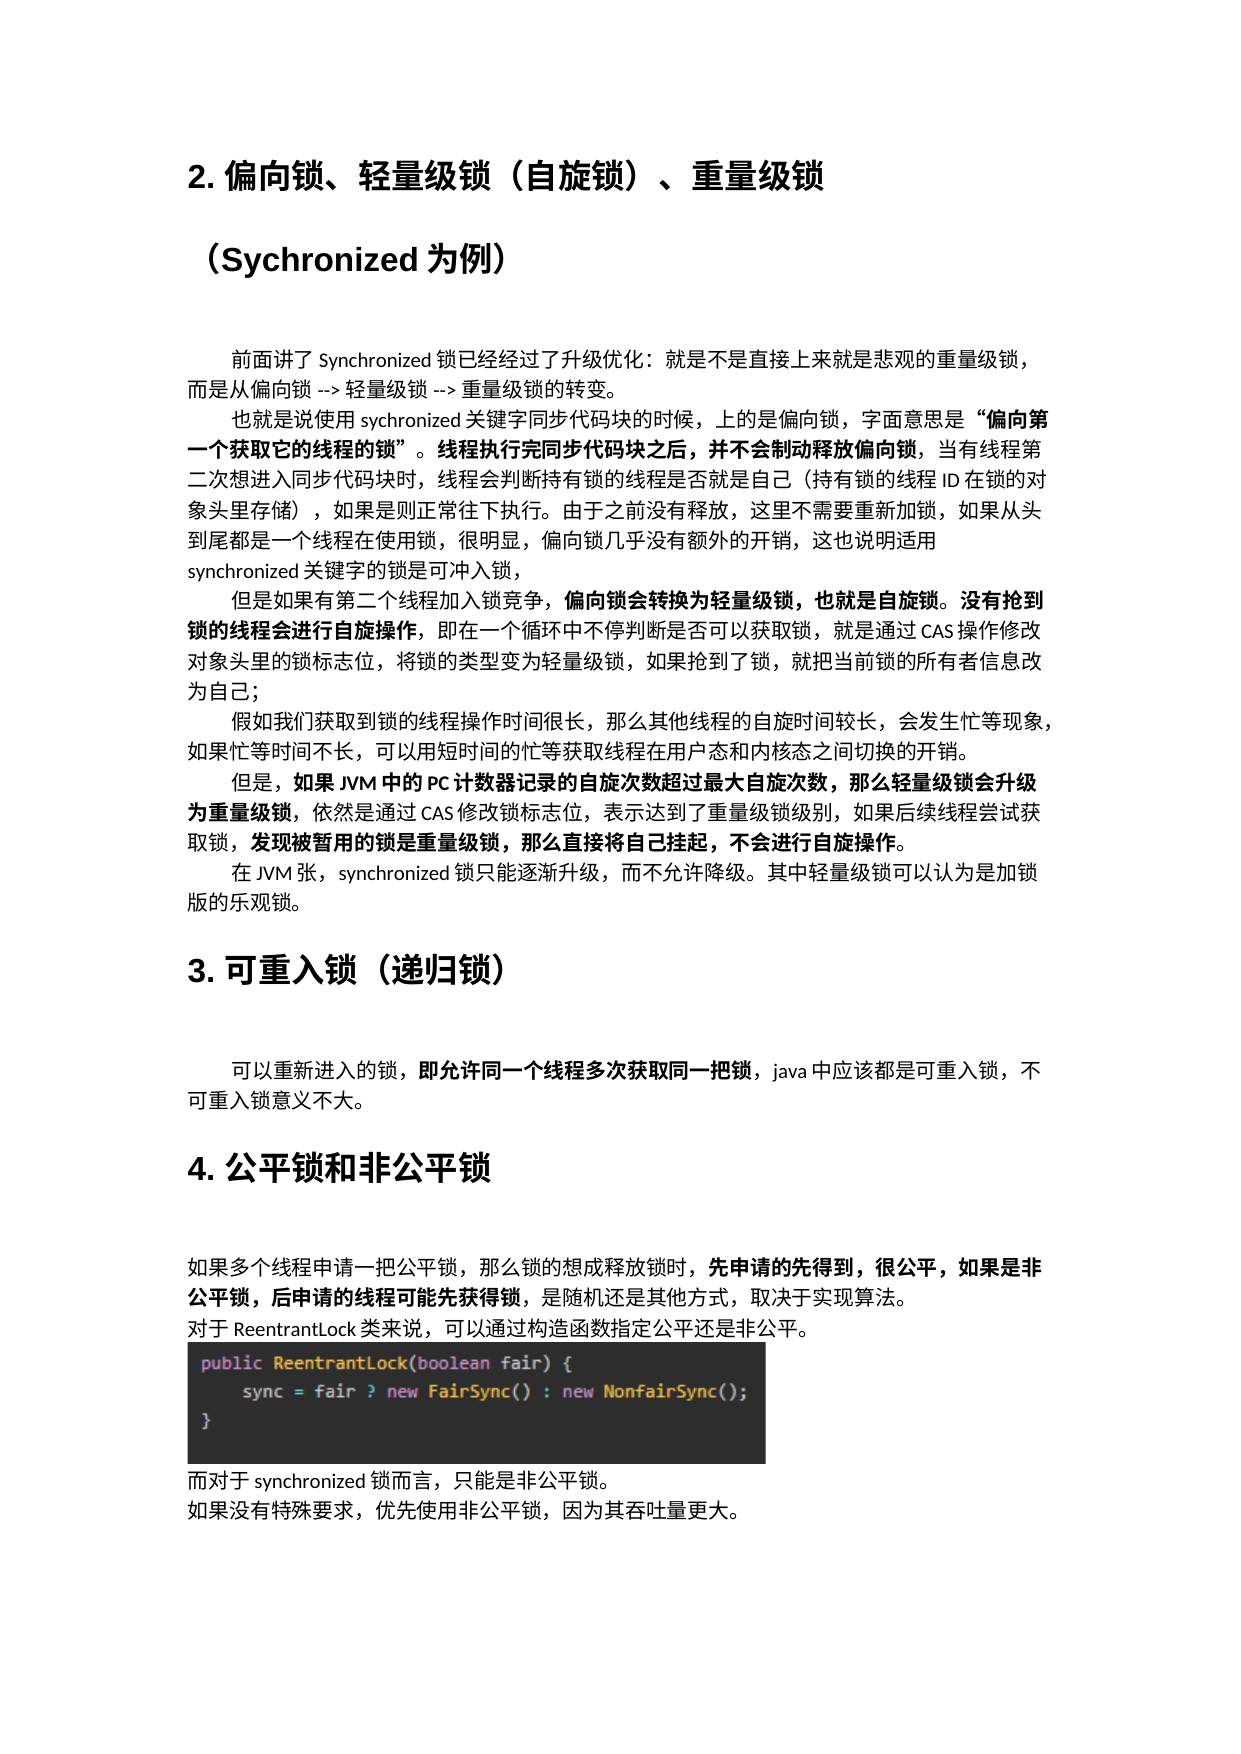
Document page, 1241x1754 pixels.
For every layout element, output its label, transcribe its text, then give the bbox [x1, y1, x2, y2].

text 也就是说使用sychronized关键字同步代码块的时候，上的是偏向锁，字面意思是“偏向第一个获取它的线程的锁”。线程执行完同步代码块之后，并不会制动释放偏向锁，当有线程第二次想进入同步代码块时，线程会判断持有锁的线程是否就是自己（持有锁的线程ID在锁的对象头里存储），如果是则正常往下执行。由于之前没有释放，这里不需要重新加锁，如果从头到尾都是一个线程在使用锁，很明显，偏向锁几乎没有额外的开销，这也说明适用synchronized关键字的锁是可冲入锁， [187, 403, 1053, 584]
text 前面讲了Synchronized锁已经经过了升级优化：就是不是直接上来就是悲观的重量级锁，而是从偏向锁 --> 轻量级锁 --> 重量级锁的转变。 [187, 343, 1053, 403]
picture [187, 1342, 766, 1464]
subtitle 偏向锁、轻量级锁（自旋锁）、重量级锁（Sychronized为例） [187, 150, 1053, 281]
text 但是，如果JVM中的PC计数器记录的自旋次数超过最大自旋次数，那么轻量级锁会升级为重量级锁，依然是通过CAS修改锁标志位，表示达到了重量级锁级别，如果后续线程尝试获取锁，发现被暂用的锁是重量级锁，那么直接将自己挂起，不会进行自旋操作。 [187, 766, 1053, 856]
text 但是如果有第二个线程加入锁竞争，偏向锁会转换为轻量级锁，也就是自旋锁。没有抢到锁的线程会进行自旋操作，即在一个循环中不停判断是否可以获取锁，就是通过CAS操作修改对象头里的锁标志位，将锁的类型变为轻量级锁，如果抢到了锁，就把当前锁的所有者信息改为自己； [187, 584, 1053, 705]
subtitle 公平锁和非公平锁 [187, 1141, 1053, 1190]
text 在JVM张，synchronized锁只能逐渐升级，而不允许降级。其中轻量级锁可以认为是加锁版的乐观锁。 [187, 856, 1053, 917]
text 可以重新进入的锁，即允许同一个线程多次获取同一把锁，java中应该都是可重入锁，不可重入锁意义不大。 [187, 1054, 1053, 1114]
subtitle 可重入锁（递归锁） [187, 944, 1053, 992]
text 而对于synchronized锁而言，只能是非公平锁。 [187, 1464, 1053, 1494]
text 假如我们获取到锁的线程操作时间很长，那么其他线程的自旋时间较长，会发生忙等现象，如果忙等时间不长，可以用短时间的忙等获取线程在用户态和内核态之间切换的开销。 [187, 705, 1053, 766]
text 如果没有特殊要求，优先使用非公平锁，因为其吞吐量更大。 [187, 1494, 1053, 1524]
text 如果多个线程申请一把公平锁，那么锁的想成释放锁时，先申请的先得到，很公平，如果是非公平锁，后申请的线程可能先获得锁，是随机还是其他方式，取决于实现算法。 [187, 1251, 1053, 1312]
text 对于ReentrantLock类来说，可以通过构造函数指定公平还是非公平。 [187, 1312, 1053, 1342]
